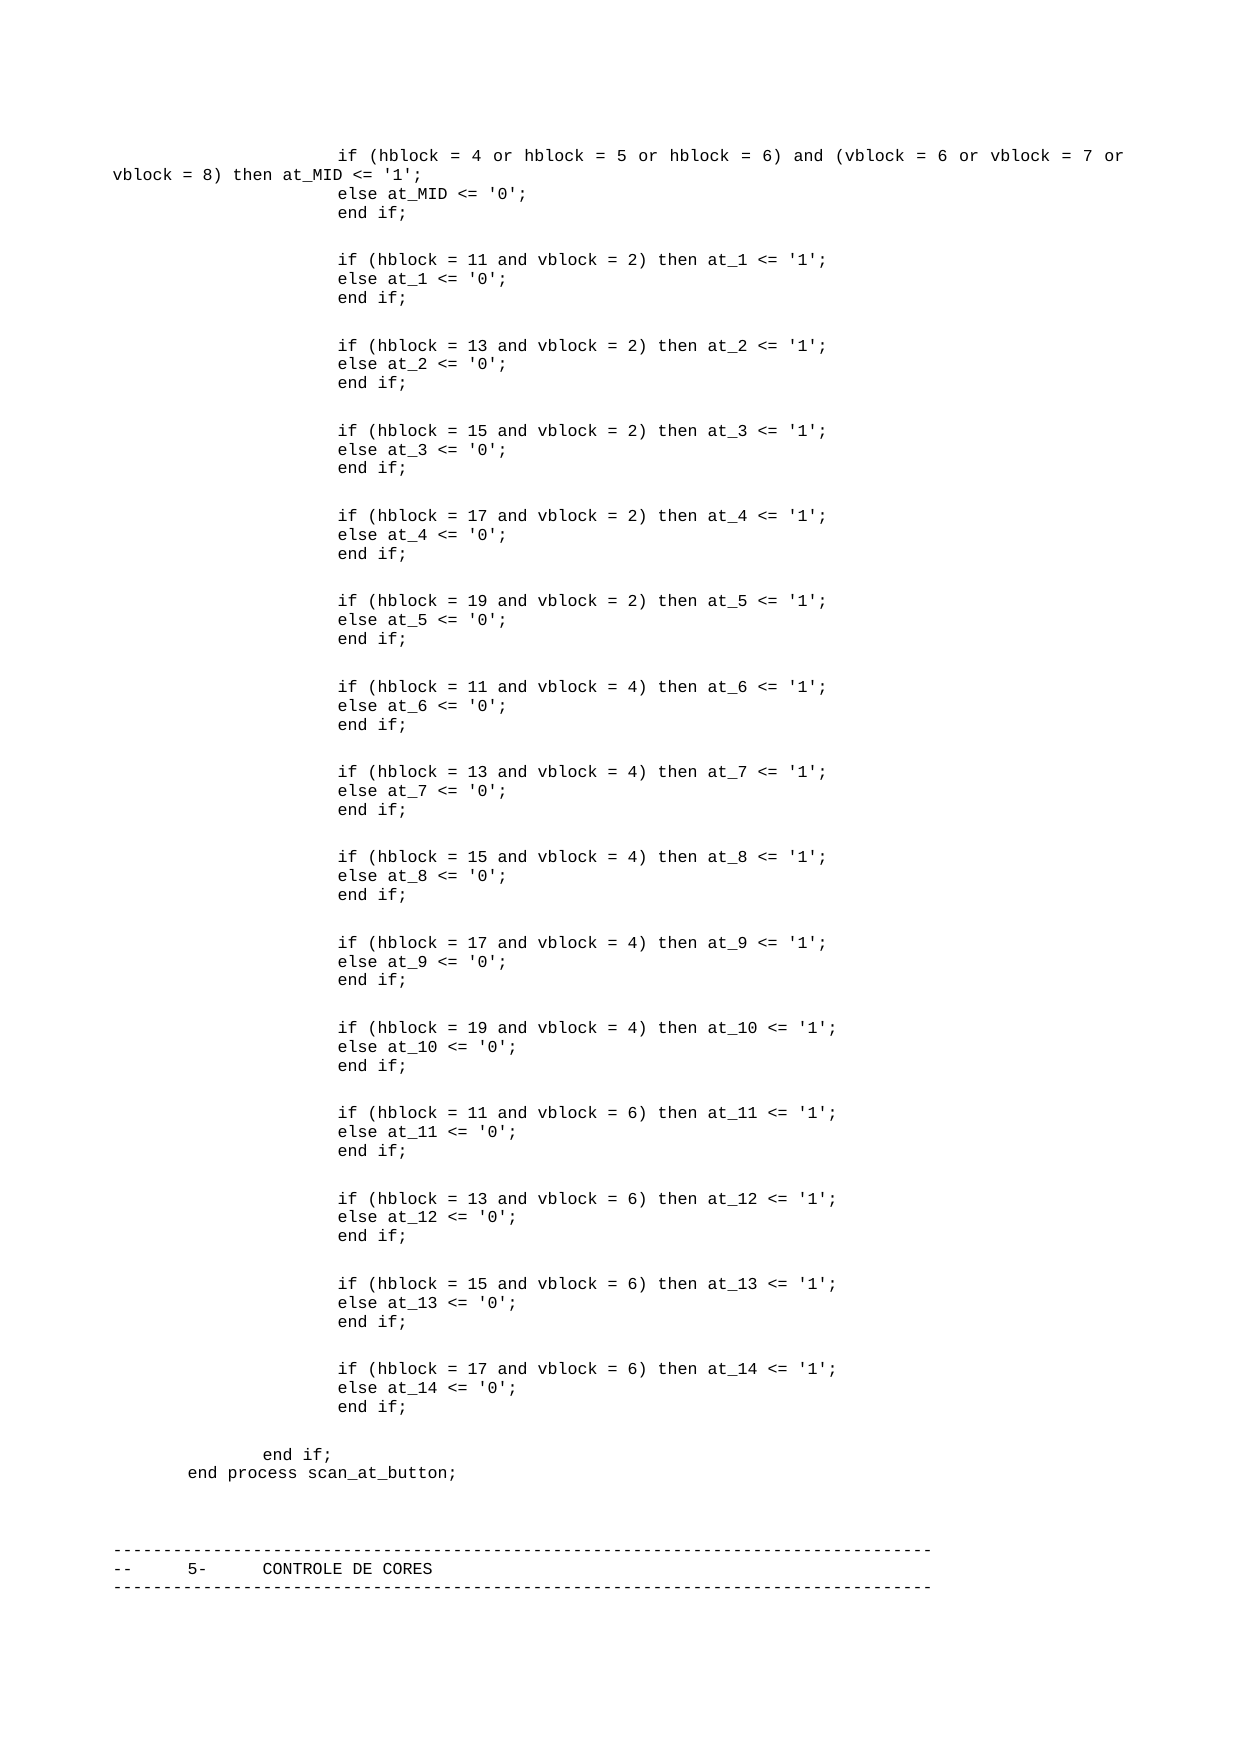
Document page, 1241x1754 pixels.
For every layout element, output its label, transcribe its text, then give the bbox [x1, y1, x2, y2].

text ---------------------------------------------------------------------------------- [112, 1541, 1125, 1560]
text if (hblock = 15 and vblock = 4) then at_8 <= '1'; [112, 849, 1125, 868]
text else at_8 <= '0'; [112, 868, 1125, 887]
text else at_1 <= '0'; [112, 271, 1125, 289]
text end if; [112, 1228, 1125, 1247]
text else at_11 <= '0'; [112, 1124, 1125, 1143]
text else at_7 <= '0'; [112, 782, 1125, 801]
text if (hblock = 17 and vblock = 2) then at_4 <= '1'; [112, 508, 1125, 527]
text end if; [112, 716, 1125, 735]
text end if; [112, 1143, 1125, 1161]
text else at_2 <= '0'; [112, 356, 1125, 375]
text if (hblock = 19 and vblock = 4) then at_10 <= '1'; [112, 1019, 1125, 1038]
text end if; [112, 1057, 1125, 1076]
text end if; [112, 887, 1125, 906]
text end if; [112, 1398, 1125, 1417]
text end process scan_at_button; [112, 1465, 1125, 1484]
text else at_14 <= '0'; [112, 1380, 1125, 1398]
text else at_10 <= '0'; [112, 1038, 1125, 1057]
text if (hblock = 15 and vblock = 6) then at_13 <= '1'; [112, 1276, 1125, 1294]
text if (hblock = 17 and vblock = 6) then at_14 <= '1'; [112, 1361, 1125, 1380]
text if (hblock = 4 or hblock = 5 or hblock = 6) and (vblock = 6 or vblock = 7 or vblock = 8) then at_MID <= '1'; [112, 148, 1125, 185]
text end if; [112, 631, 1125, 649]
text else at_6 <= '0'; [112, 697, 1125, 716]
text if (hblock = 11 and vblock = 4) then at_6 <= '1'; [112, 678, 1125, 697]
text end if; [112, 289, 1125, 308]
text else at_4 <= '0'; [112, 527, 1125, 545]
text end if; [112, 375, 1125, 394]
text else at_5 <= '0'; [112, 612, 1125, 631]
text else at_12 <= '0'; [112, 1209, 1125, 1228]
text if (hblock = 15 and vblock = 2) then at_3 <= '1'; [112, 422, 1125, 441]
text if (hblock = 13 and vblock = 4) then at_7 <= '1'; [112, 764, 1125, 782]
text ---------------------------------------------------------------------------------- [112, 1579, 1125, 1598]
text if (hblock = 19 and vblock = 2) then at_5 <= '1'; [112, 593, 1125, 612]
text if (hblock = 11 and vblock = 6) then at_11 <= '1'; [112, 1105, 1125, 1124]
text if (hblock = 13 and vblock = 6) then at_12 <= '1'; [112, 1190, 1125, 1209]
text if (hblock = 13 and vblock = 2) then at_2 <= '1'; [112, 337, 1125, 356]
text end if; [112, 1313, 1125, 1332]
text else at_13 <= '0'; [112, 1294, 1125, 1313]
text end if; [112, 1446, 1125, 1465]
text end if; [112, 972, 1125, 991]
text if (hblock = 11 and vblock = 2) then at_1 <= '1'; [112, 252, 1125, 271]
text else at_MID <= '0'; [112, 185, 1125, 204]
text end if; [112, 545, 1125, 564]
text else at_3 <= '0'; [112, 441, 1125, 460]
text -- 5- CONTROLE DE CORES [112, 1560, 1125, 1579]
text end if; [112, 801, 1125, 820]
text end if; [112, 460, 1125, 479]
text else at_9 <= '0'; [112, 953, 1125, 972]
text if (hblock = 17 and vblock = 4) then at_9 <= '1'; [112, 934, 1125, 953]
text end if; [112, 204, 1125, 223]
